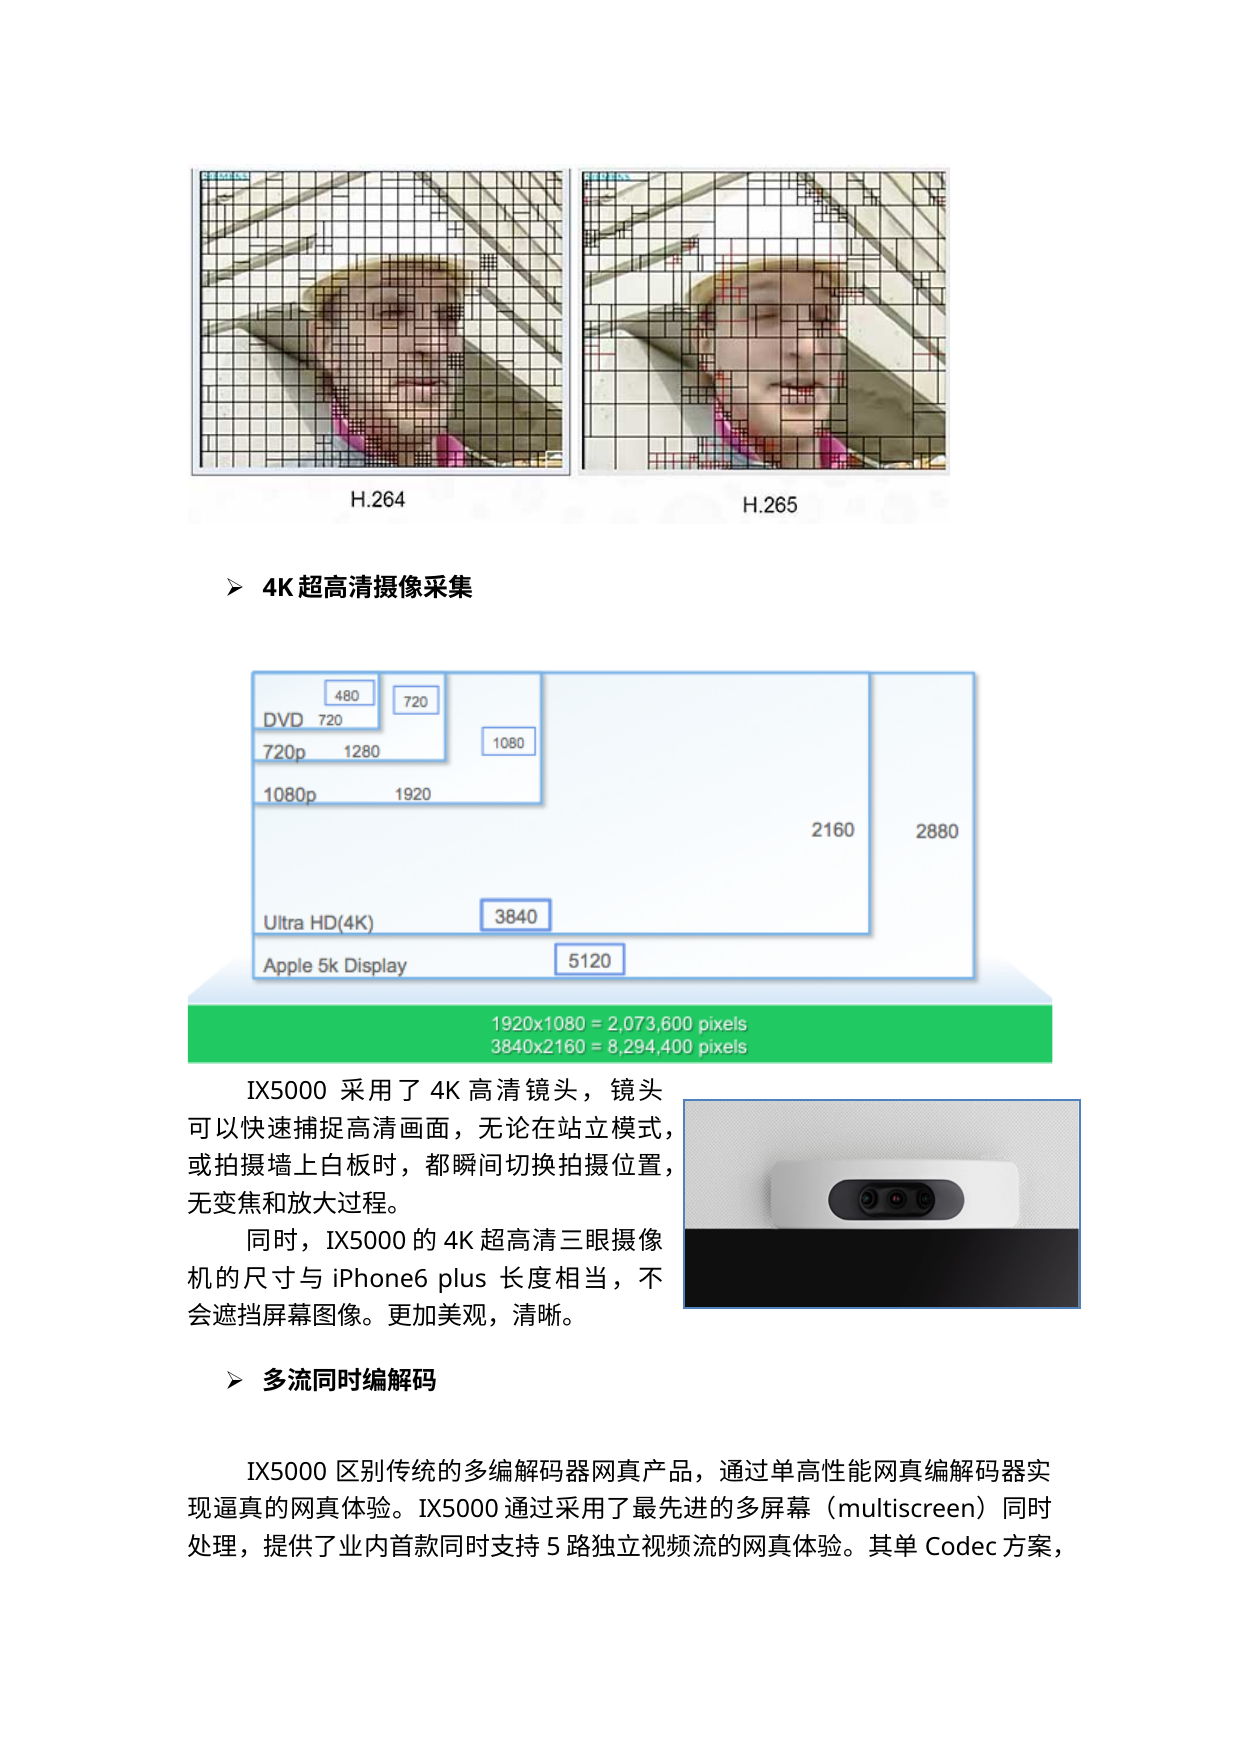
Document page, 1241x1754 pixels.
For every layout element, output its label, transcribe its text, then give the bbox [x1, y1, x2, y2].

picture [187, 164, 951, 524]
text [187, 1451, 1053, 1563]
picture [685, 1101, 1079, 1307]
text 同时，IX5000的4K超高清三眼摄像机的尺寸与iPhone6 plus 长度相当，不会遮挡屏幕图像。更加美观，清晰。 [187, 1220, 1053, 1333]
subtitle 多流同时编解码 [225, 1360, 1053, 1397]
subtitle 4K超高清摄像采集 [225, 567, 1053, 604]
picture [187, 657, 1053, 1064]
